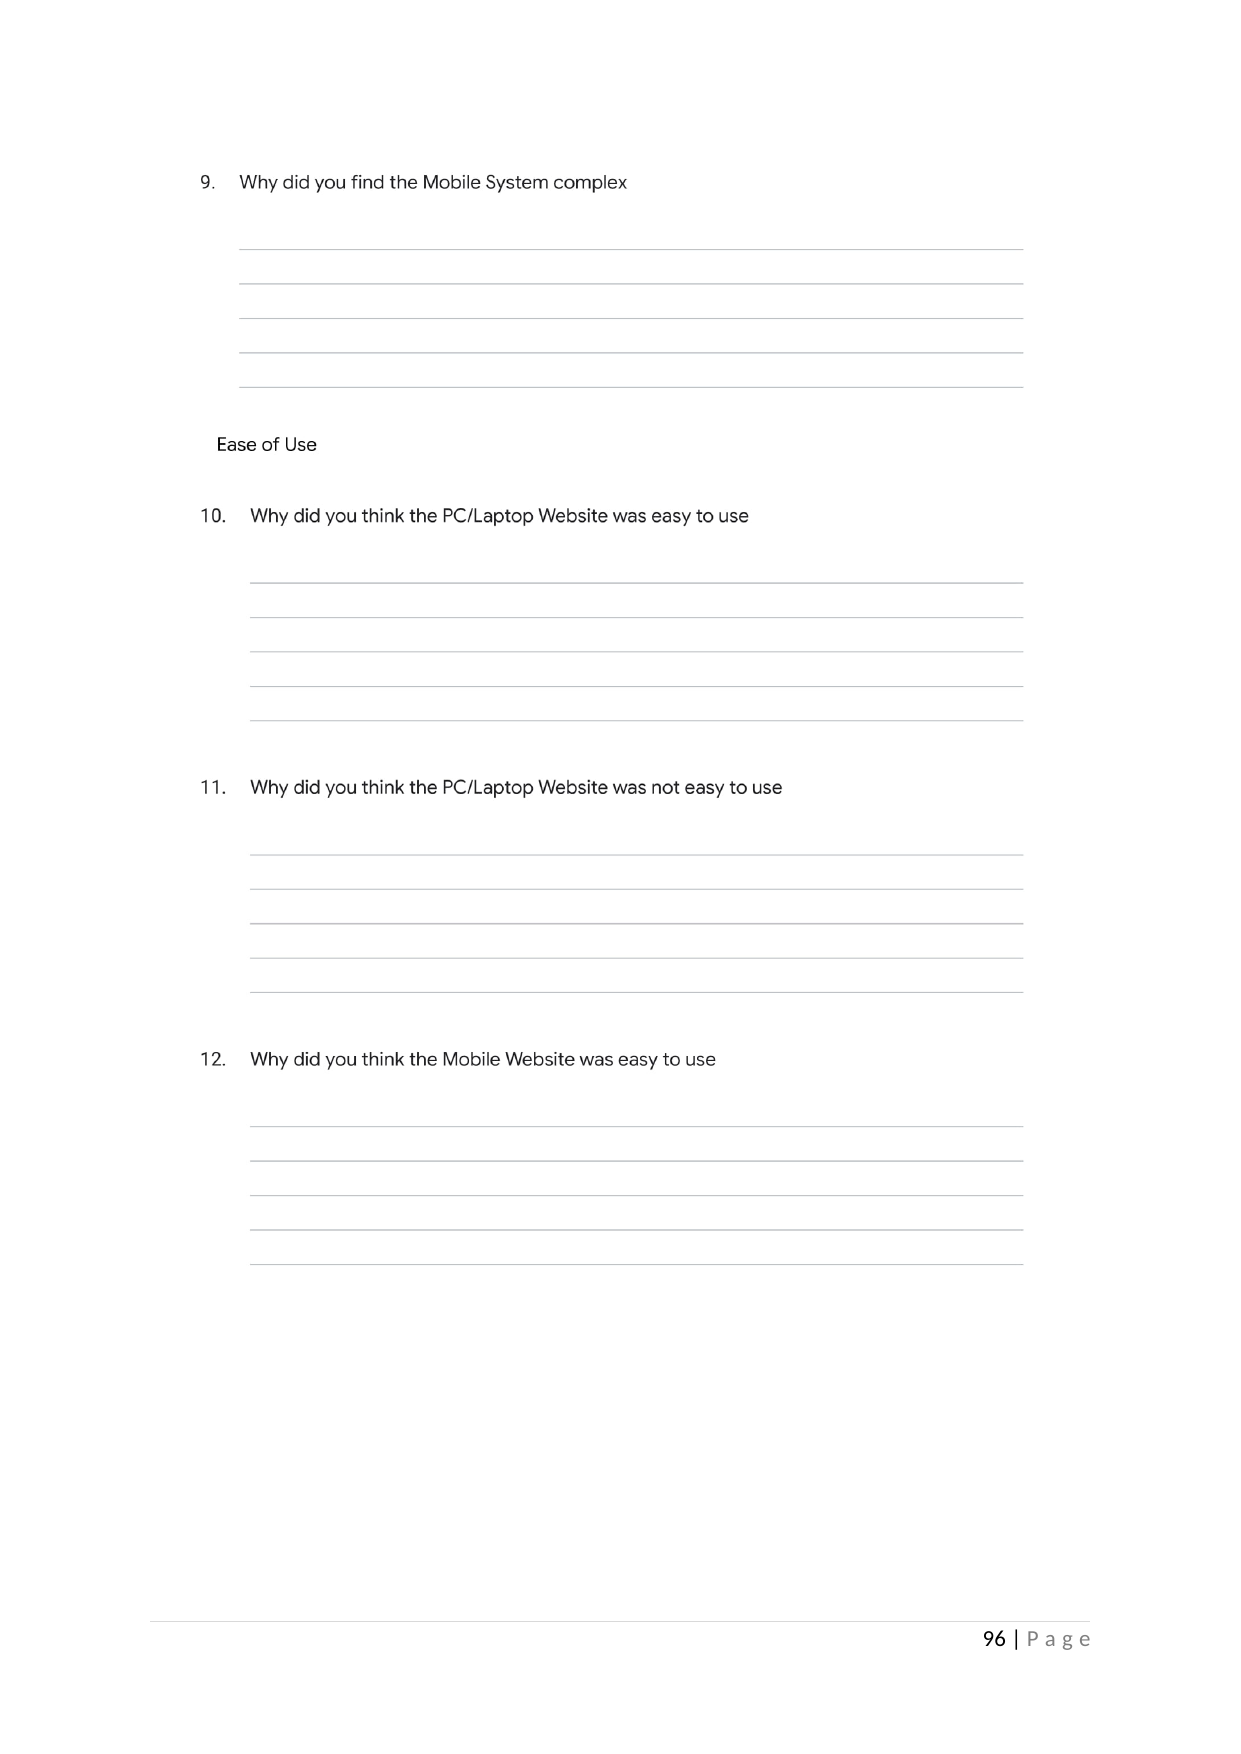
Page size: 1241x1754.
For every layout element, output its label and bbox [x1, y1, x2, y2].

picture [150, 150, 1091, 1481]
